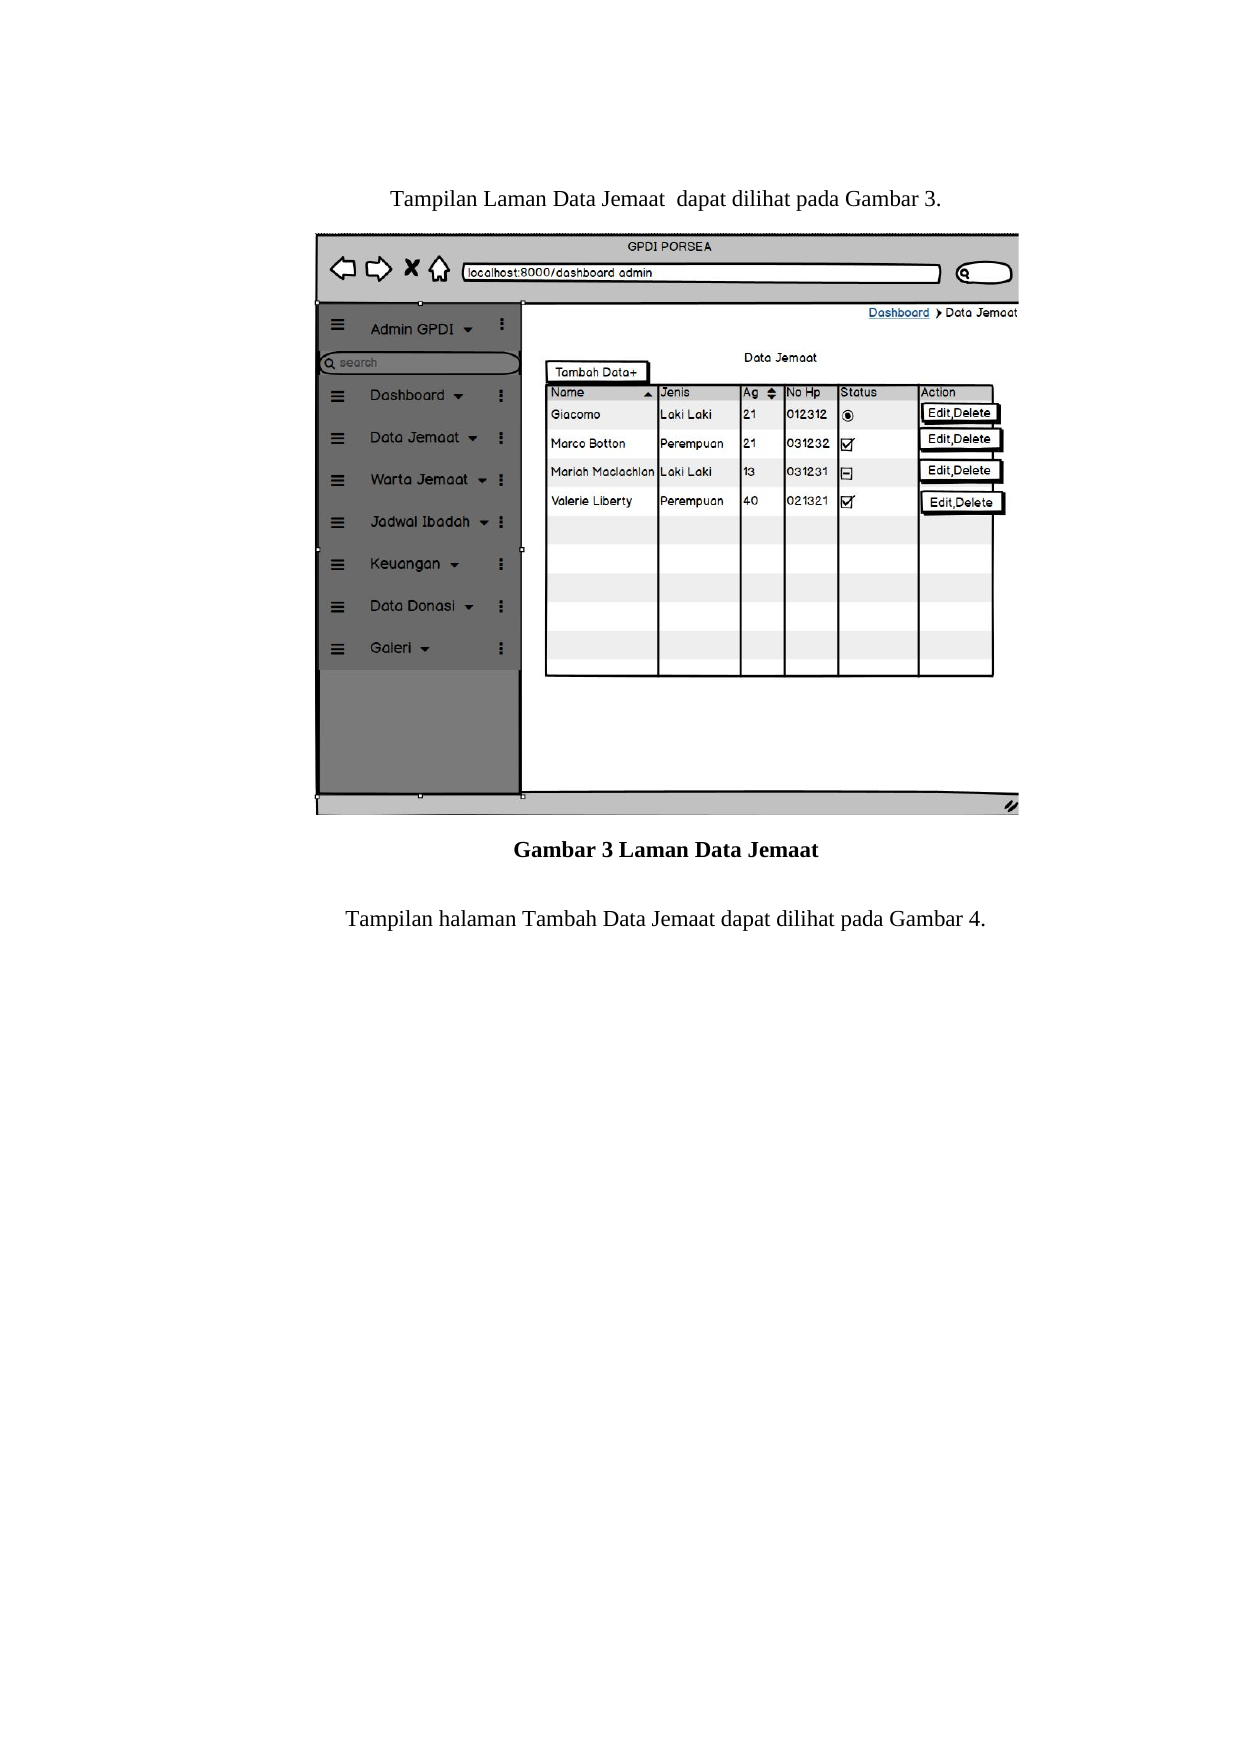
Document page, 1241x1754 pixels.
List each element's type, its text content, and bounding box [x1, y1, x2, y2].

picture [313, 233, 1019, 815]
text Gambar 3 Laman Data Jemaat [171, 836, 1161, 862]
text Tampilan halaman Tambah Data Jemaat dapat dilihat pada Gambar 4. [171, 905, 1161, 932]
text Tampilan Laman Data Jemaat dapat dilihat pada Gambar 3. [171, 185, 1161, 212]
